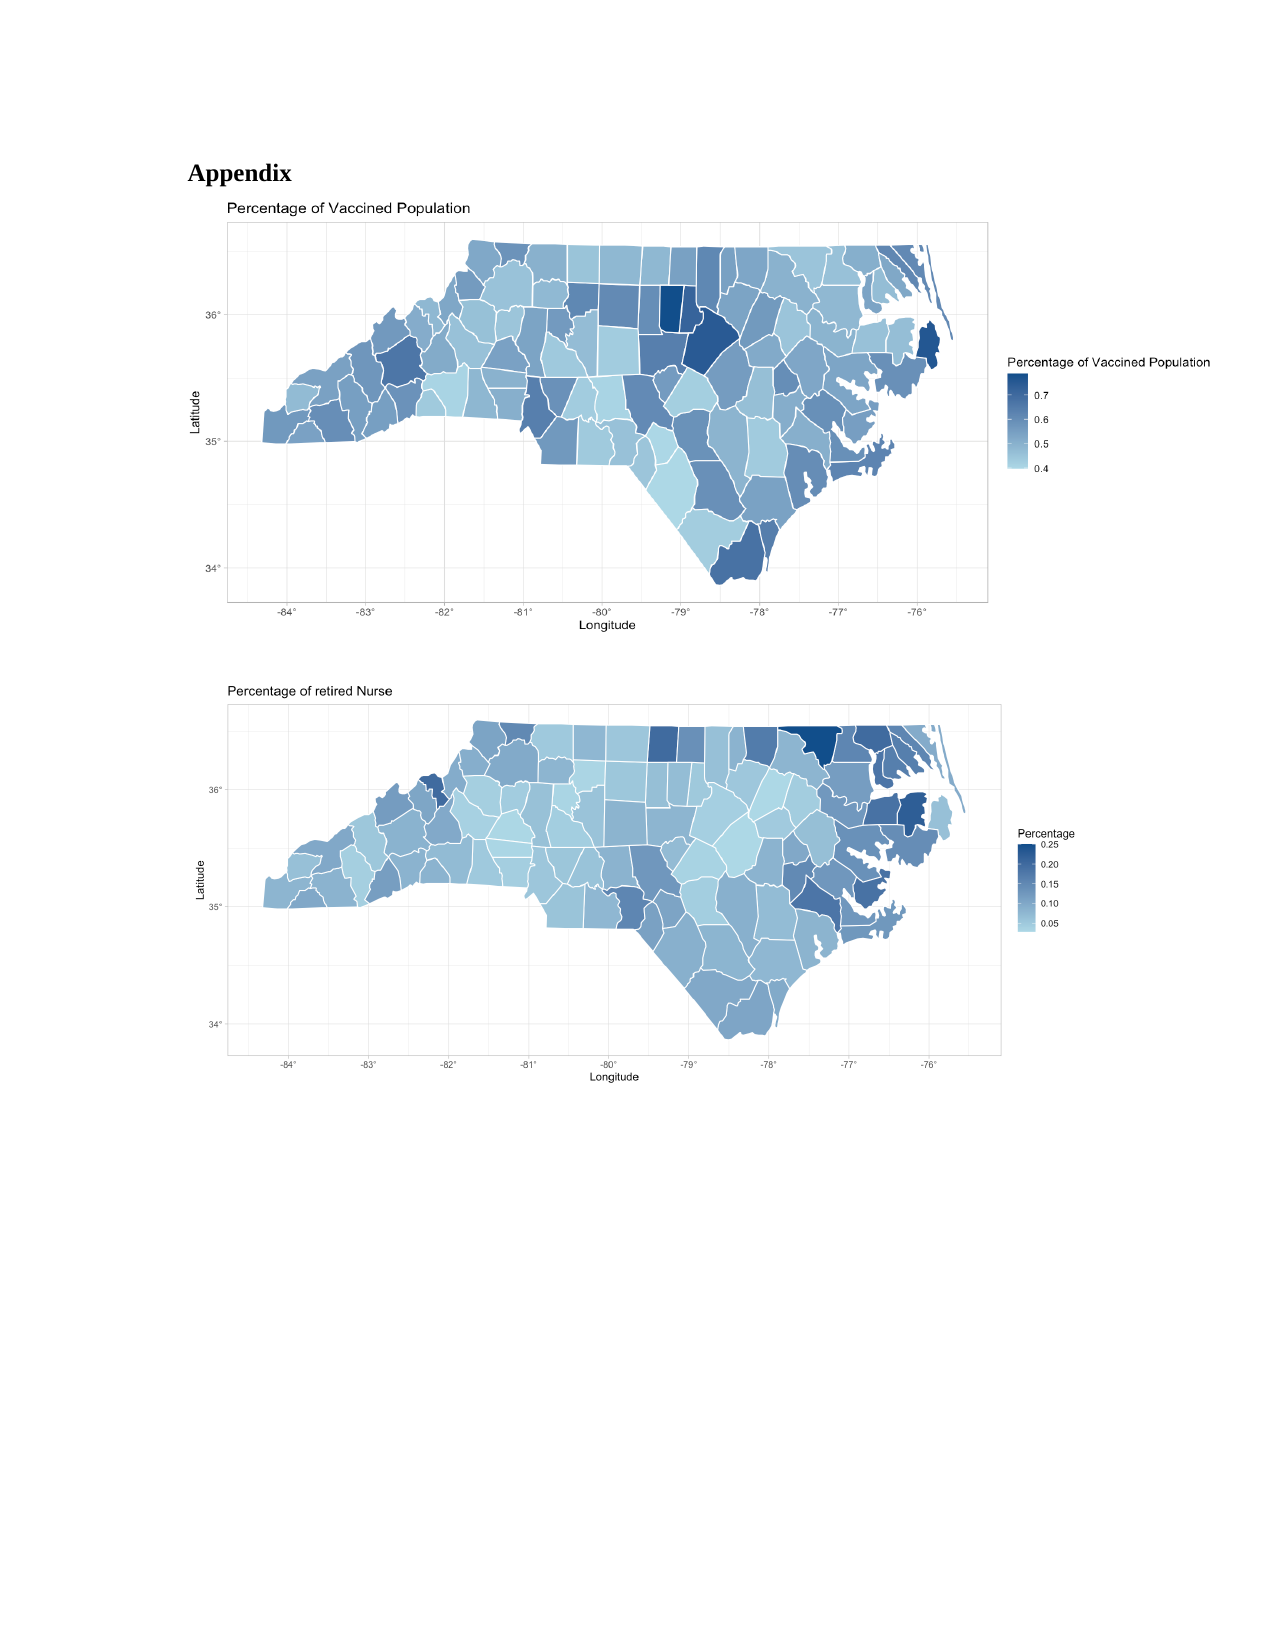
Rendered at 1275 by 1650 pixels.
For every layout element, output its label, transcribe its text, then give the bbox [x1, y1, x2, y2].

picture [187, 194, 1222, 646]
text Appendix [187, 150, 1087, 194]
picture [192, 678, 1083, 1092]
